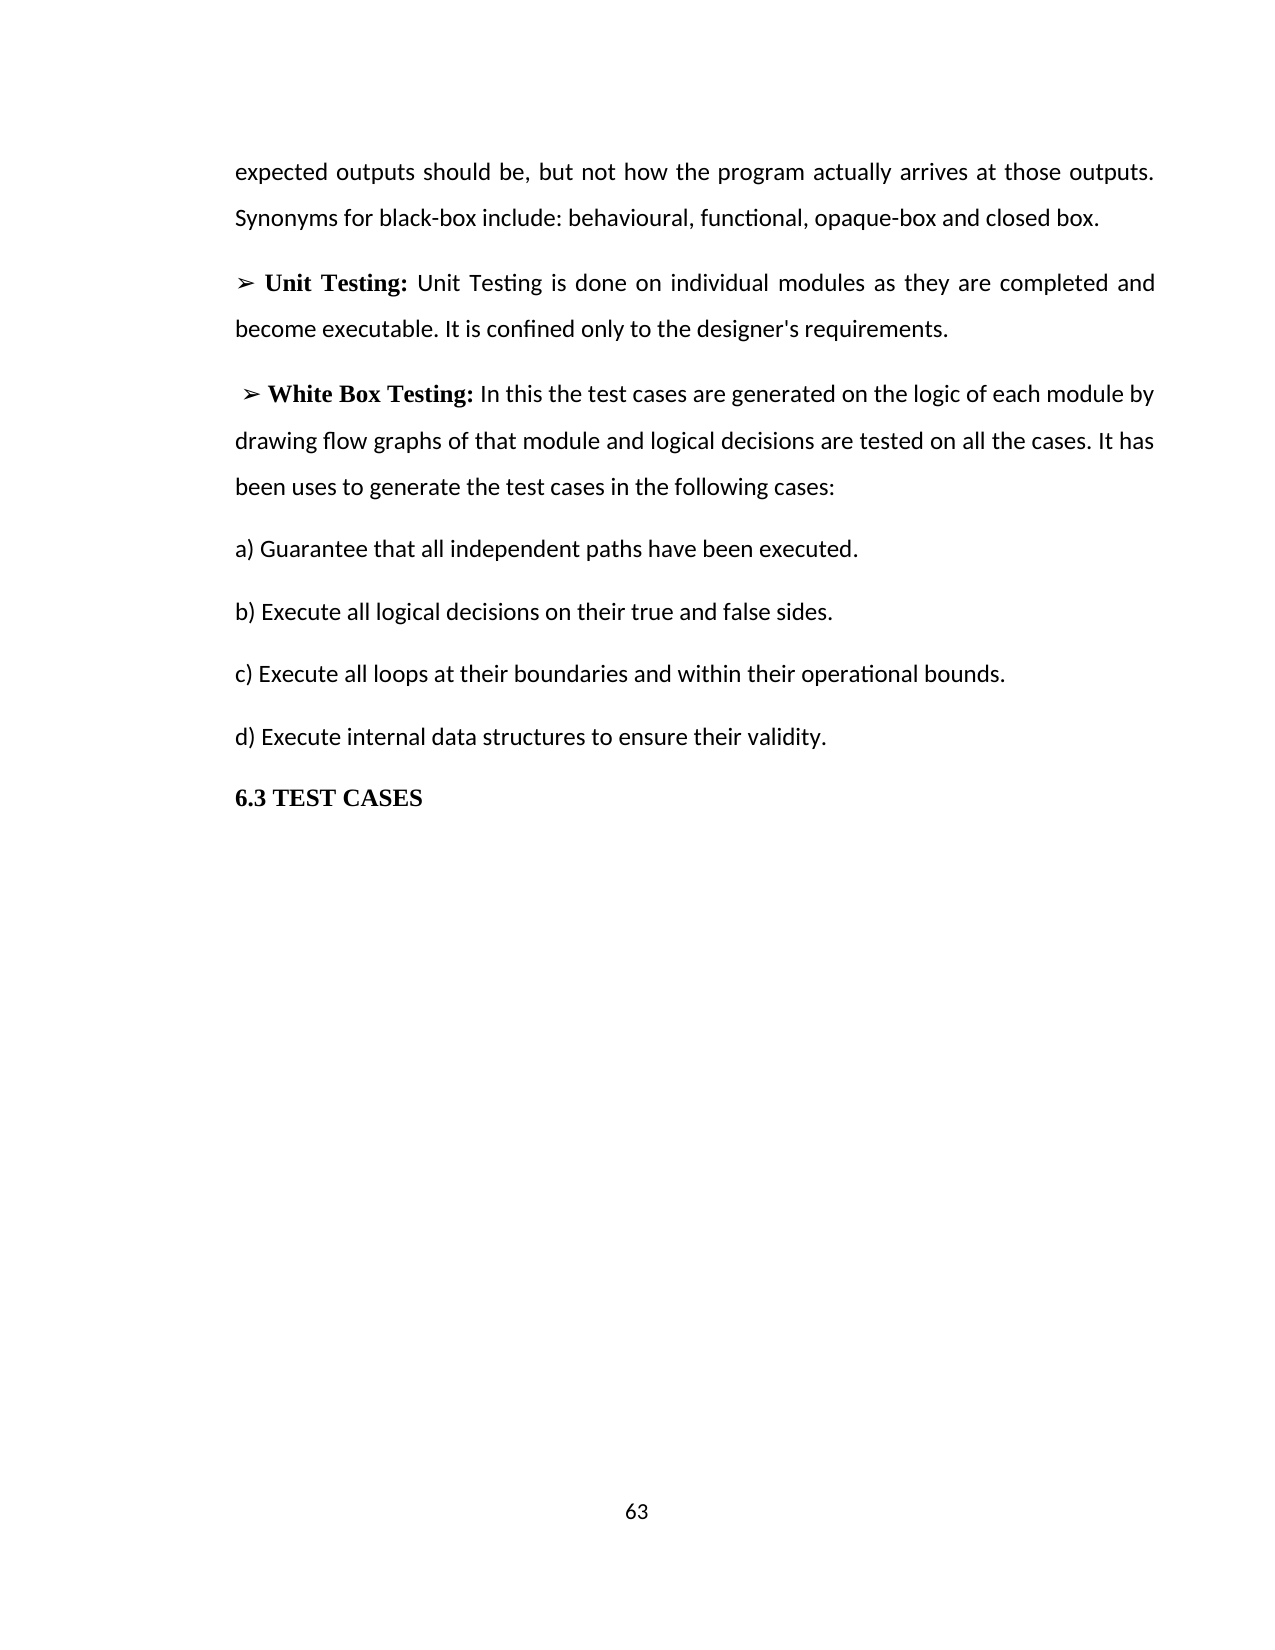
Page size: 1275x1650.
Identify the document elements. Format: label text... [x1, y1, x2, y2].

text c) Execute all loops at their boundaries and within their operational bounds. [235, 658, 1156, 689]
text b) Execute all logical decisions on their true and false sides. [235, 596, 1156, 626]
text d) Execute internal data structures to ensure their validity. [235, 721, 1156, 751]
text 6.3 TEST CASES [235, 783, 1156, 812]
text ➢ White Box Testing: In this the test cases are generated on the logic of each module by drawing flow graphs of that module and logical decisions are tested on all the cases. It has been uses to generate the test cases in the following cases: [235, 376, 1156, 502]
text a) Guarantee that all independent paths have been executed. [235, 533, 1156, 564]
text ➢ Unit Testing: Unit Testing is done on individual modules as they are completed and become executable. It is confined only to the designer's requirements. [235, 264, 1156, 344]
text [235, 156, 1156, 232]
